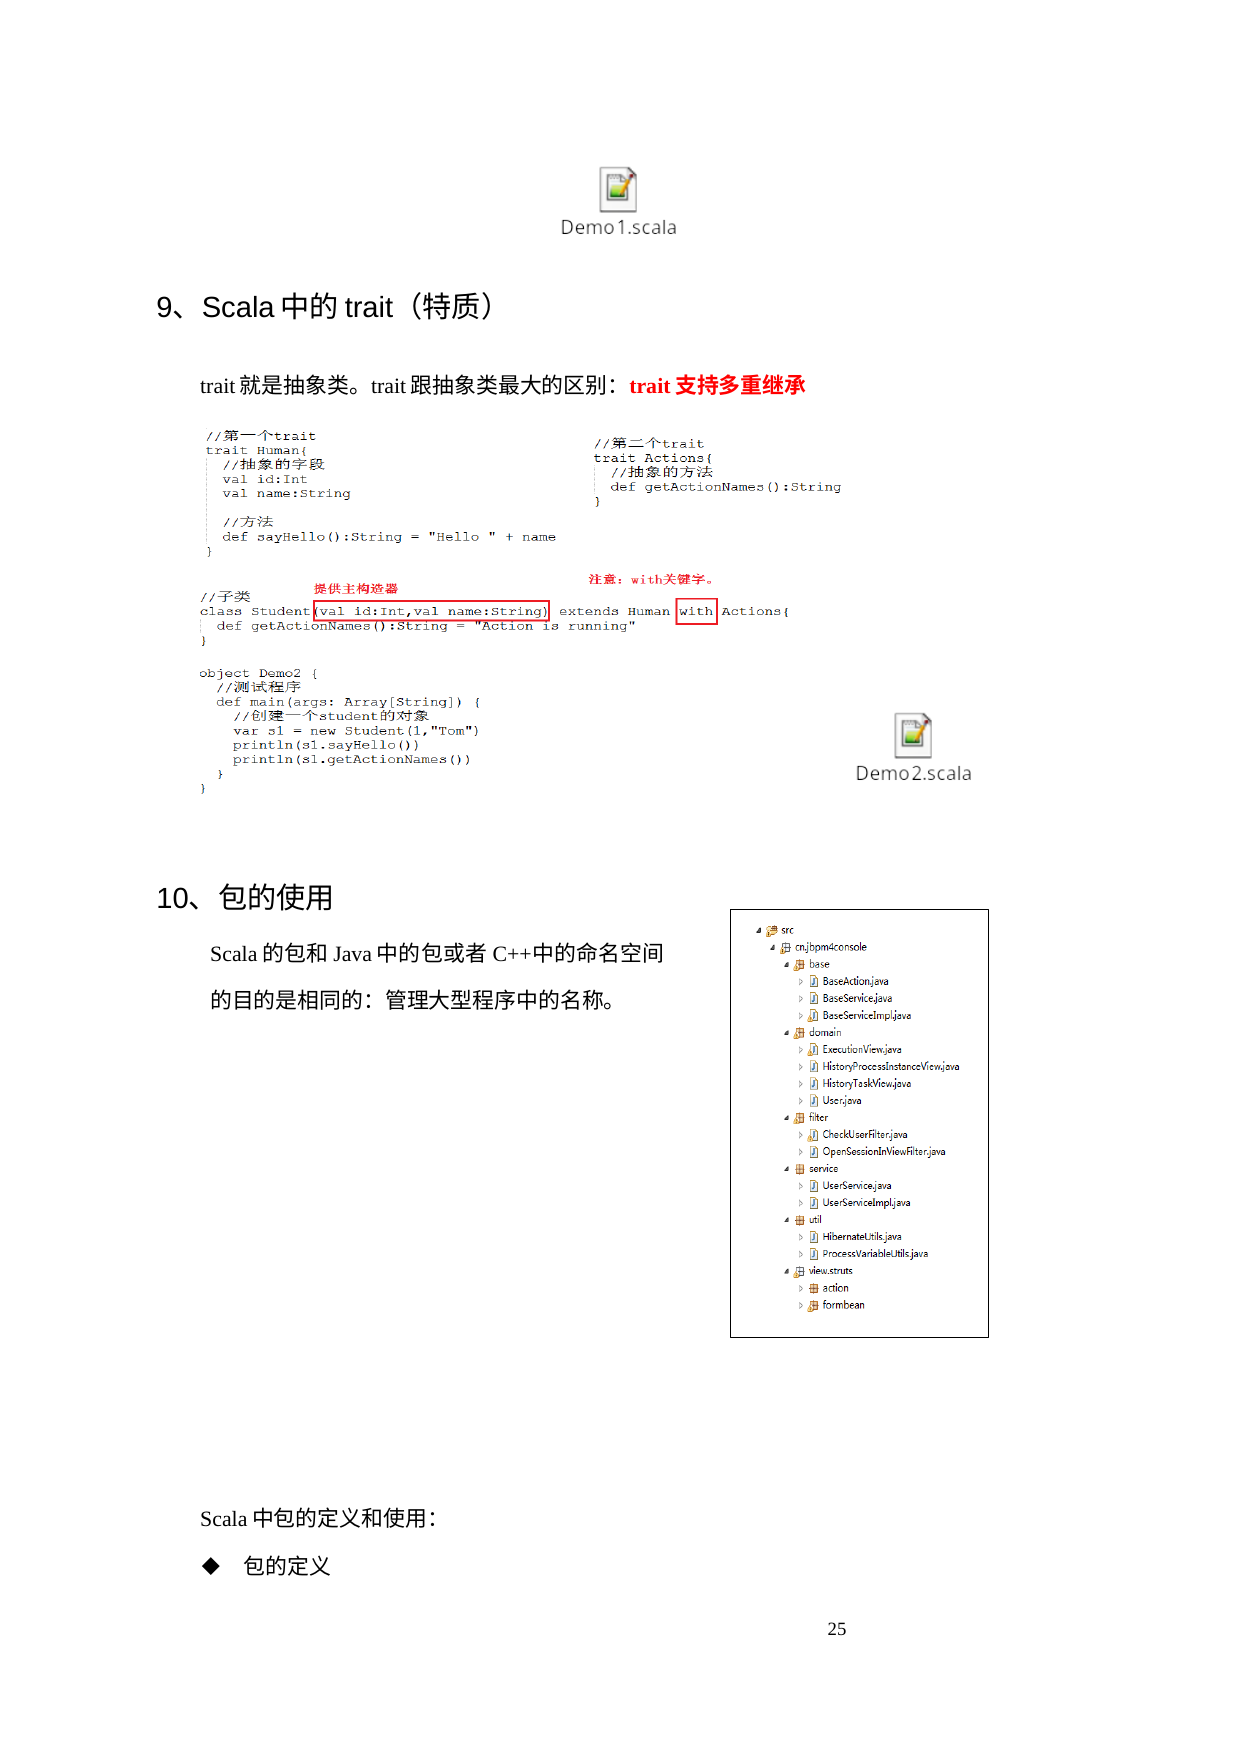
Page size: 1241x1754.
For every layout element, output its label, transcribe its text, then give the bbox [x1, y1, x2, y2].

list Scala中包的定义和使用： [156, 1500, 1128, 1533]
subtitle 9、Scala中的trait（特质） [112, 272, 1128, 337]
list 包的定义 [200, 1548, 1128, 1581]
subtitle 10、包的使用 [112, 863, 1128, 928]
picture [745, 916, 979, 1320]
list trait就是抽象类。trait跟抽象类最大的区别：trait支持多重继承 [156, 367, 1128, 400]
picture [200, 425, 842, 797]
